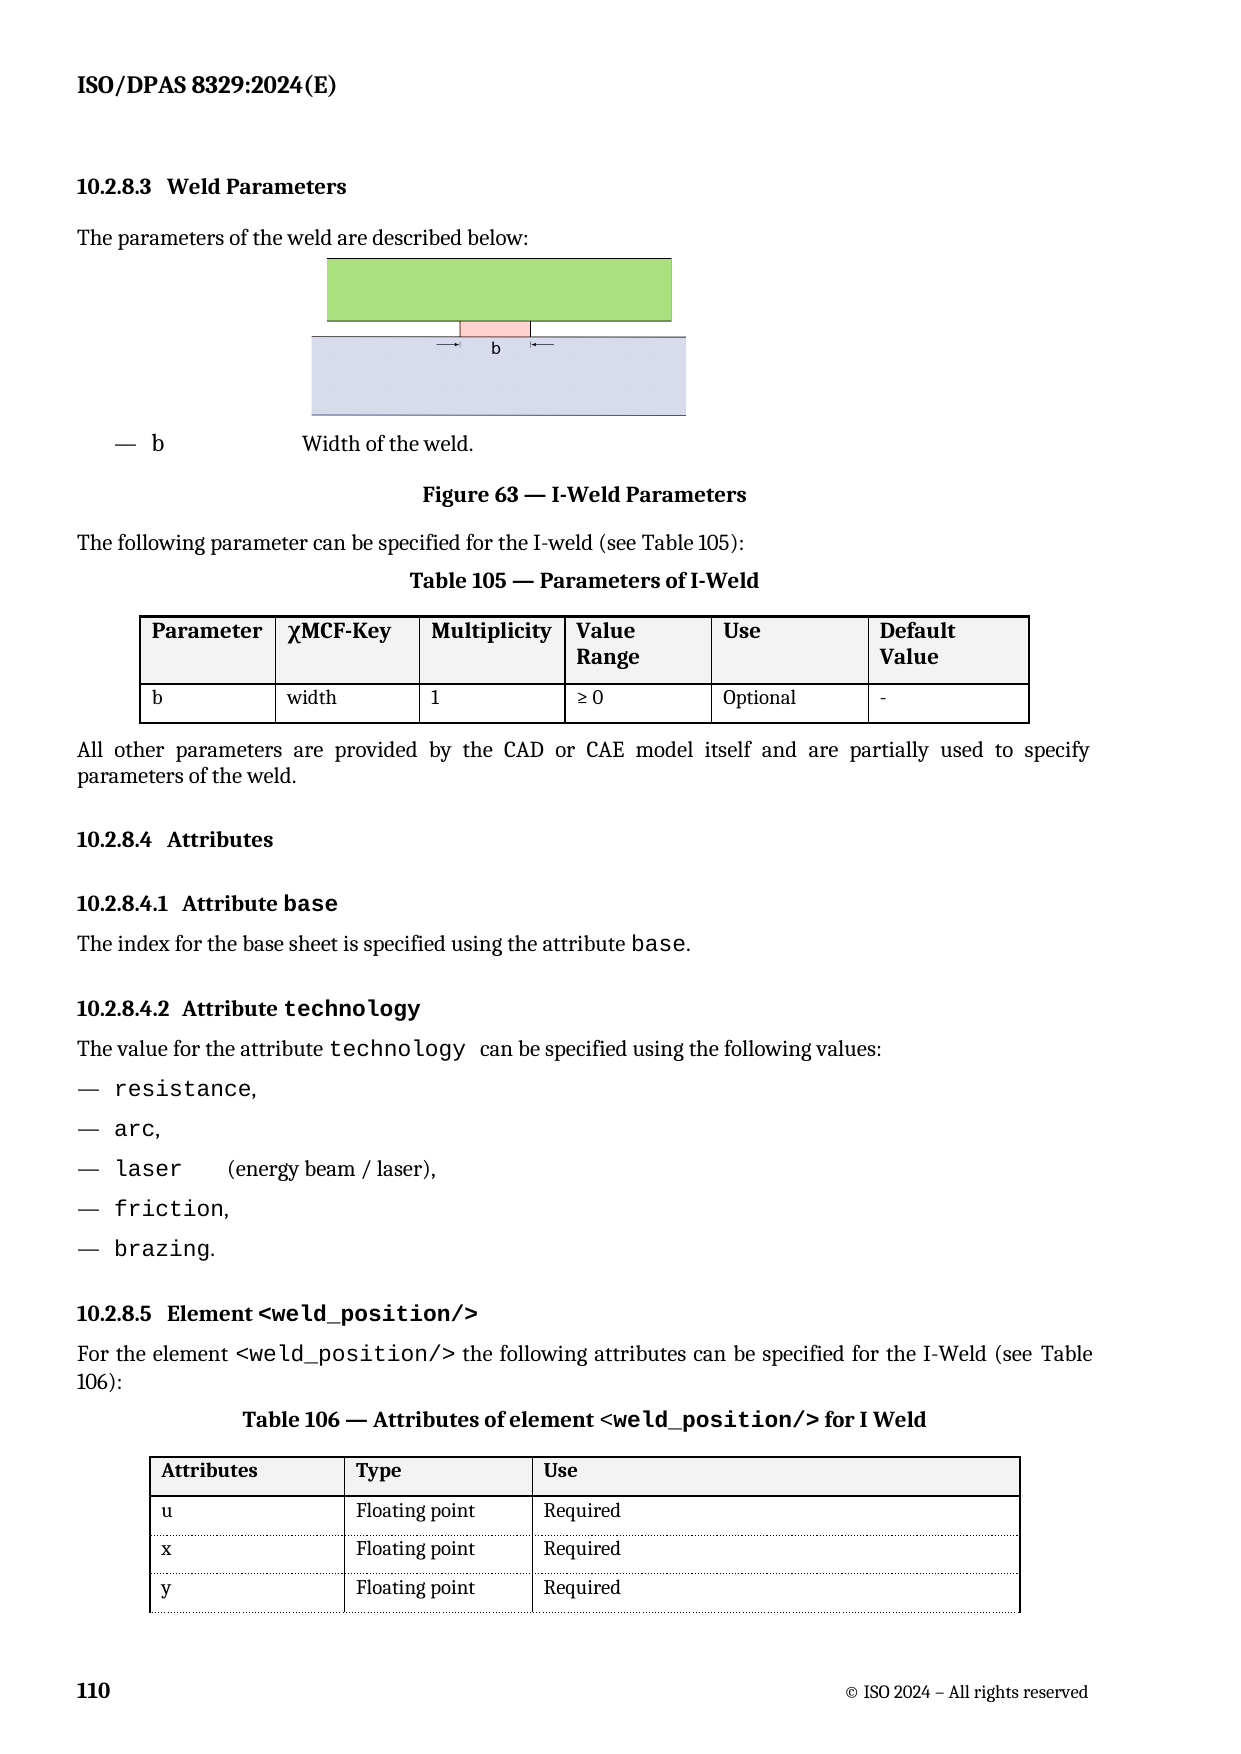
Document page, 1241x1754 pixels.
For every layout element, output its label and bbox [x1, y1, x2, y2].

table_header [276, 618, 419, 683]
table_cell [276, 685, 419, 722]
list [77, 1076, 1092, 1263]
picture [311, 258, 687, 416]
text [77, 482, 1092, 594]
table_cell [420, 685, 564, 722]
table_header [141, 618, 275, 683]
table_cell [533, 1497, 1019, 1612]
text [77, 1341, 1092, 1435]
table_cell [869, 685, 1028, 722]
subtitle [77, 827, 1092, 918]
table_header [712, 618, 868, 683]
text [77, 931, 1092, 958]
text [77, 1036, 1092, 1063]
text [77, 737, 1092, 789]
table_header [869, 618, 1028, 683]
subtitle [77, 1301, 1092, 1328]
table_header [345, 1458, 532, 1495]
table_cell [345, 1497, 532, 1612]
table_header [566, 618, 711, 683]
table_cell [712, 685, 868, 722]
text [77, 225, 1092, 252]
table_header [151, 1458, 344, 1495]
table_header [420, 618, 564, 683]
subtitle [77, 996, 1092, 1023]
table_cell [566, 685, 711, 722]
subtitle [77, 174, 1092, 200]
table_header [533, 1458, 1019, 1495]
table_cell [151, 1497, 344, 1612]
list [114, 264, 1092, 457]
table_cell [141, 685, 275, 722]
